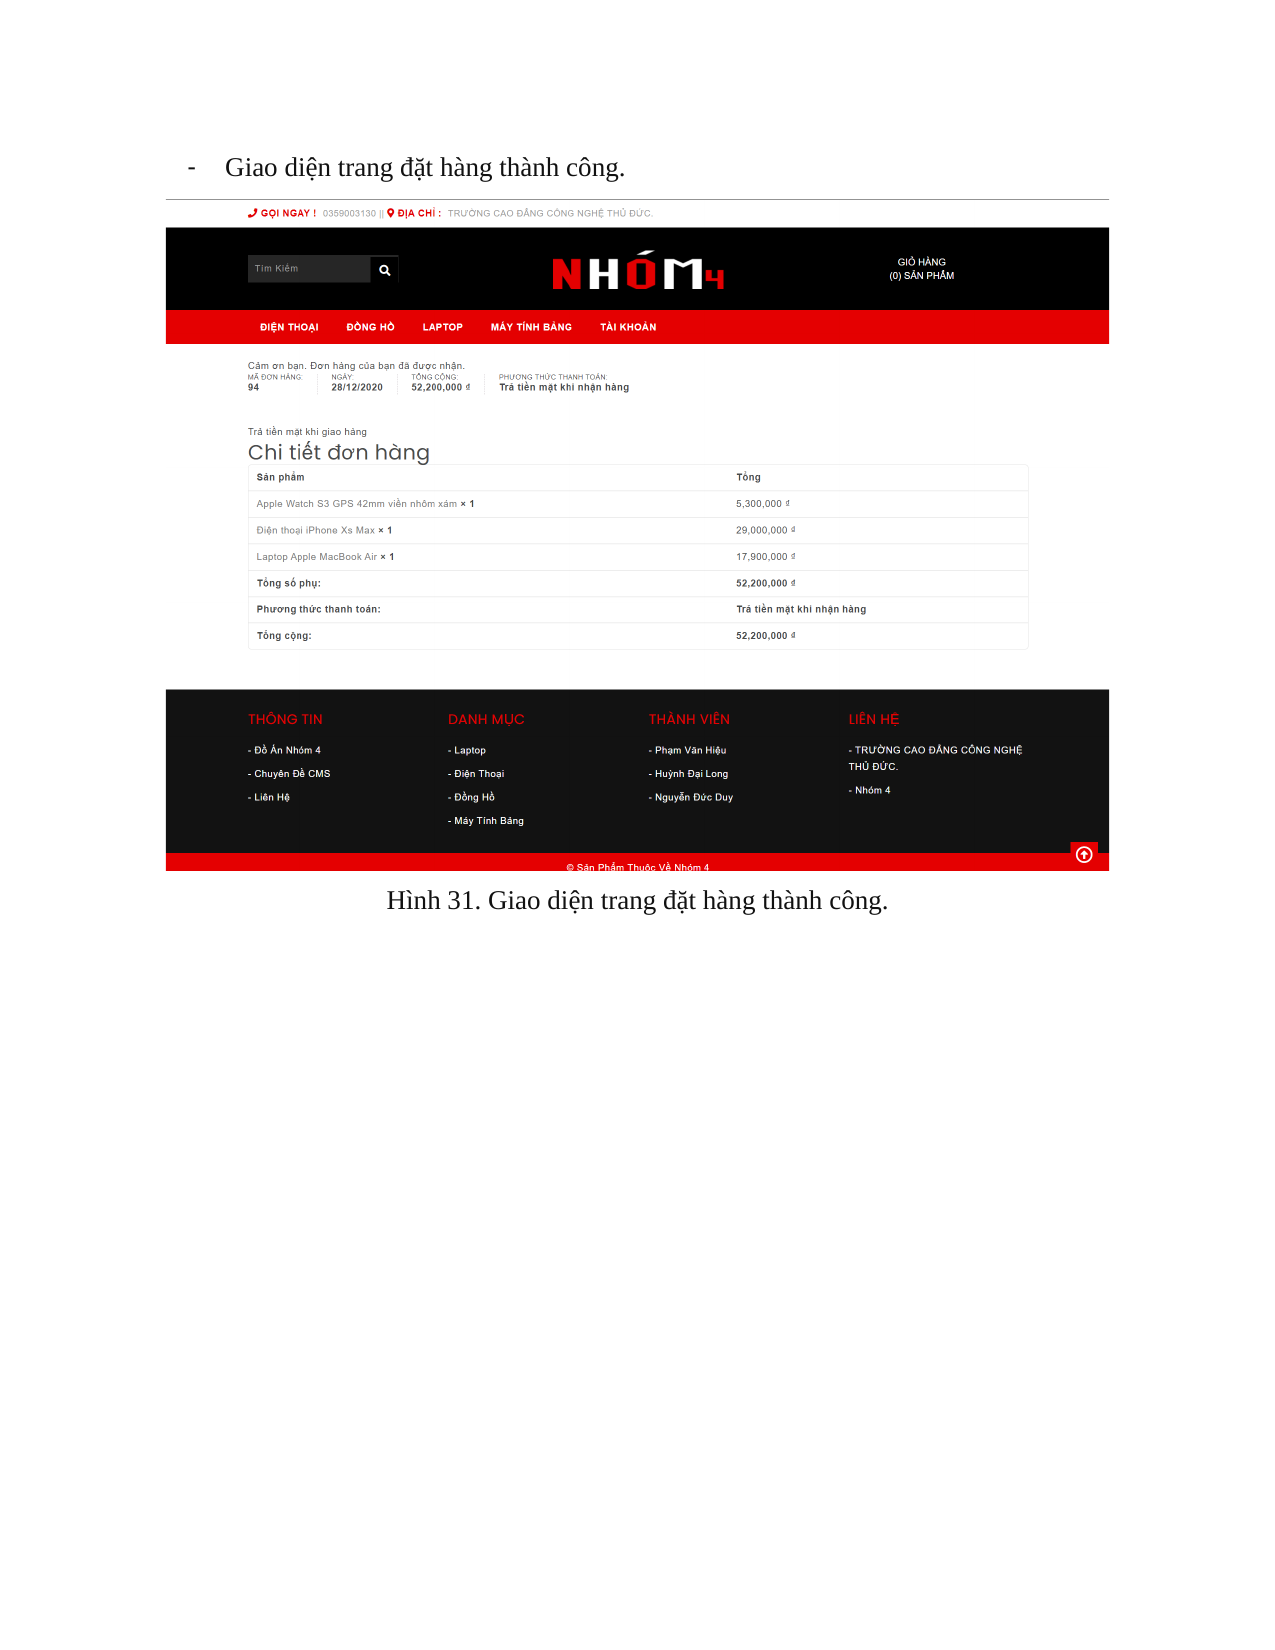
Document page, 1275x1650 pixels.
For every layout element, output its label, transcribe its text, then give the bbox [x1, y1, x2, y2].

list Giao diện trang đặt hàng thành công. [187, 150, 1125, 183]
text Hình 31. Giao diện trang đặt hàng thành công. [150, 884, 1125, 915]
picture [165, 199, 1110, 871]
